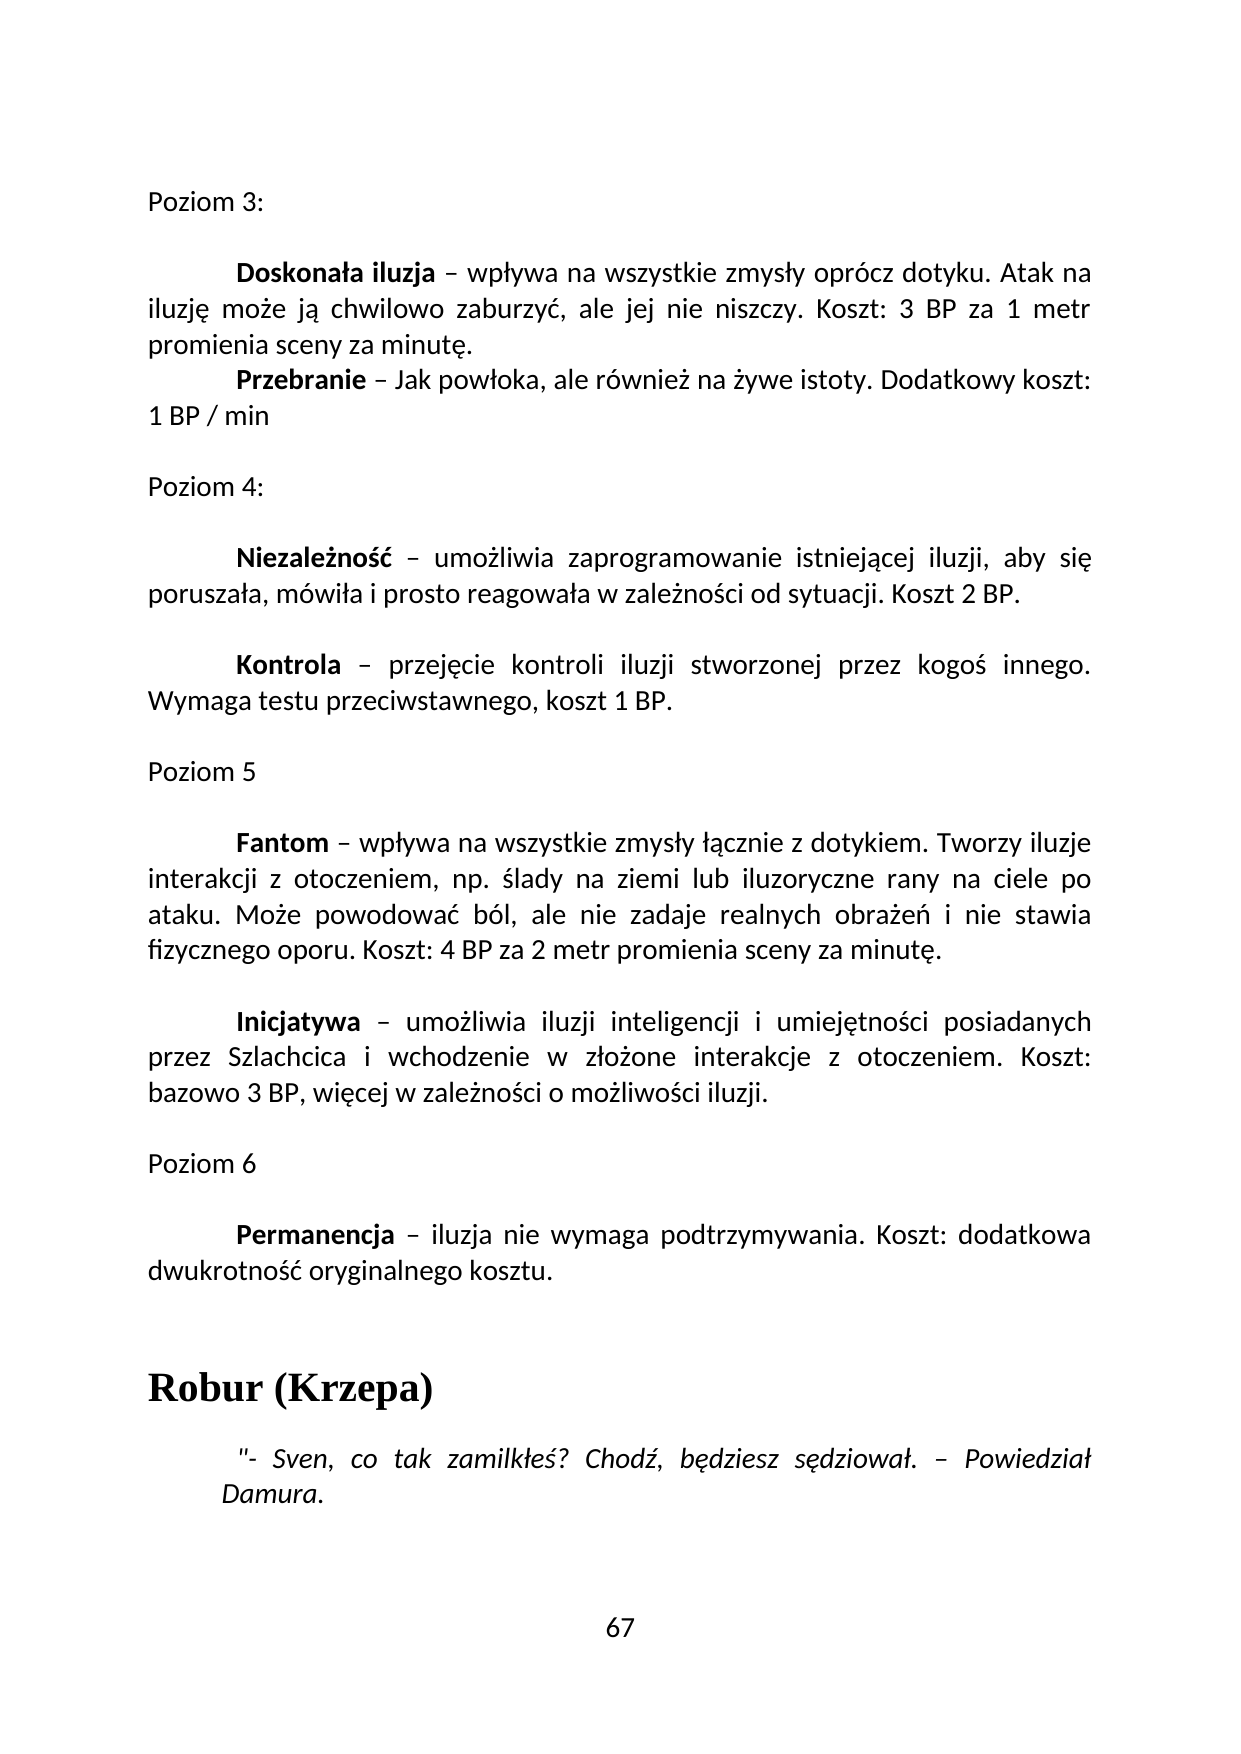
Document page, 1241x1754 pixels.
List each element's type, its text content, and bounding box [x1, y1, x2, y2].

text Poziom 3: [148, 183, 1093, 219]
text Poziom 6 [148, 1145, 1093, 1181]
text Poziom 4: [148, 468, 1093, 504]
text Permanencja – iluzja nie wymaga podtrzymywania. Koszt: dodatkowa dwukrotność oryginalnego kosztu. [148, 1216, 1093, 1288]
text Inicjatywa – umożliwia iluzji inteligencji i umiejętności posiadanych przez Szlachcica i wchodzenie w złożone interakcje z otoczeniem. Koszt: bazowo 3 BP, więcej w zależności o możliwości iluzji. [148, 1003, 1093, 1109]
text "- Sven, co tak zamilkłeś? Chodź, będziesz sędziował. – Powiedział Damura. [221, 1440, 1093, 1511]
text Niezależność – umożliwia zaprogramowanie istniejącej iluzji, aby się poruszała, mówiła i prosto reagowała w zależności od sytuacji. Koszt 2 BP. [148, 539, 1093, 611]
text Poziom 5 [148, 753, 1093, 789]
text Kontrola – przejęcie kontroli iluzji stworzonej przez kogoś innego. Wymaga testu przeciwstawnego, koszt 1 BP. [148, 646, 1093, 718]
subtitle Robur (Krzepa) [148, 1363, 1093, 1411]
text Fantom – wpływa na wszystkie zmysły łącznie z dotykiem. Tworzy iluzje interakcji z otoczeniem, np. ślady na ziemi lub iluzoryczne rany na ciele po ataku. Może powodować ból, ale nie zadaje realnych obrażeń i nie stawia fizycznego oporu. Koszt: 4 BP za 2 metr promienia sceny za minutę. [148, 824, 1093, 967]
text Doskonała iluzja – wpływa na wszystkie zmysły oprócz dotyku. Atak na iluzję może ją chwilowo zaburzyć, ale jej nie niszczy. Koszt: 3 BP za 1 metr promienia sceny za minutę. [148, 254, 1093, 361]
text Przebranie – Jak powłoka, ale również na żywe istoty. Dodatkowy koszt: 1 BP / min [148, 361, 1093, 433]
